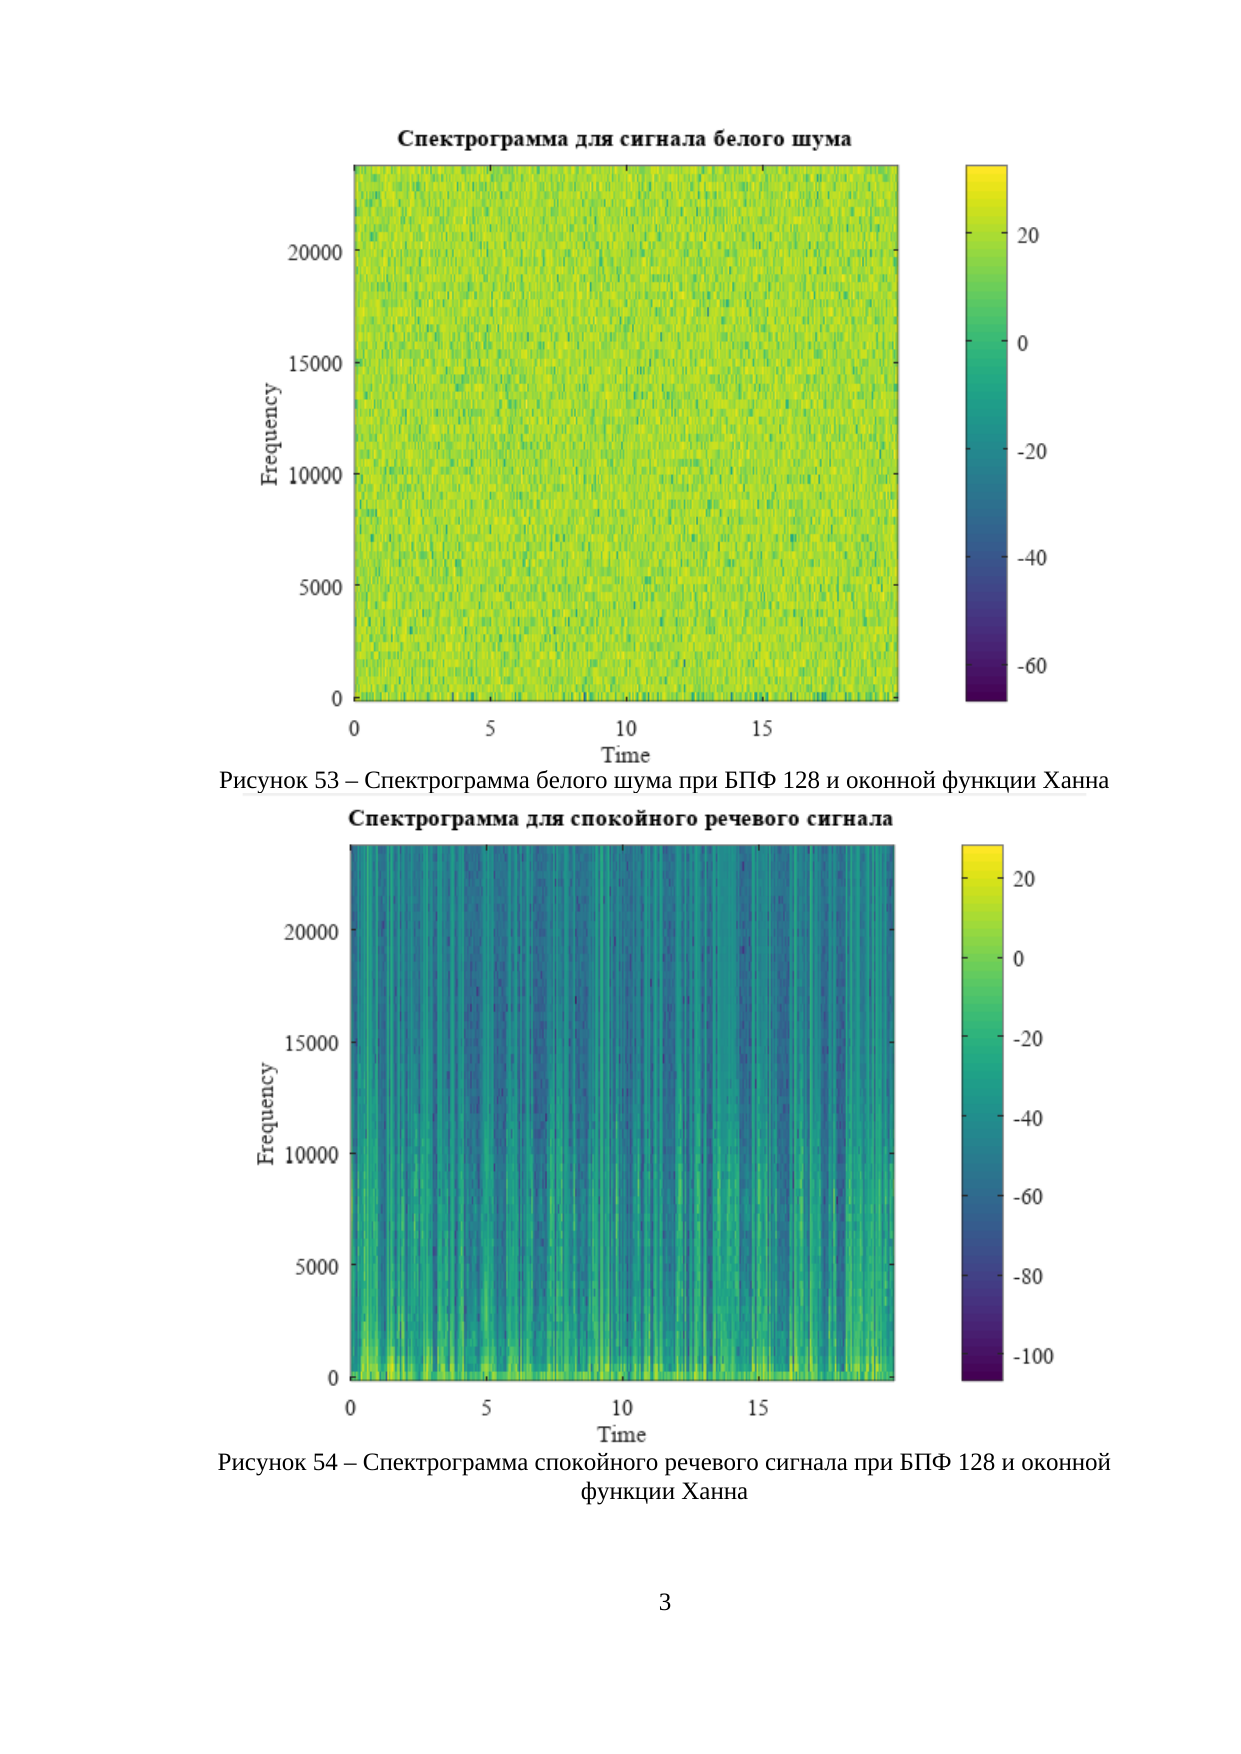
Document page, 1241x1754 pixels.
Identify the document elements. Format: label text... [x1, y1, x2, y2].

picture [242, 793, 1087, 1447]
text Рисунок 54 – Спектрограмма спокойного речевого сигнала при БПФ 128 и оконной функции Ханна [177, 1447, 1152, 1504]
picture [252, 118, 1077, 766]
text Рисунок 53 – Спектрограмма белого шума при БПФ 128 и оконной функции Ханна [177, 765, 1152, 794]
